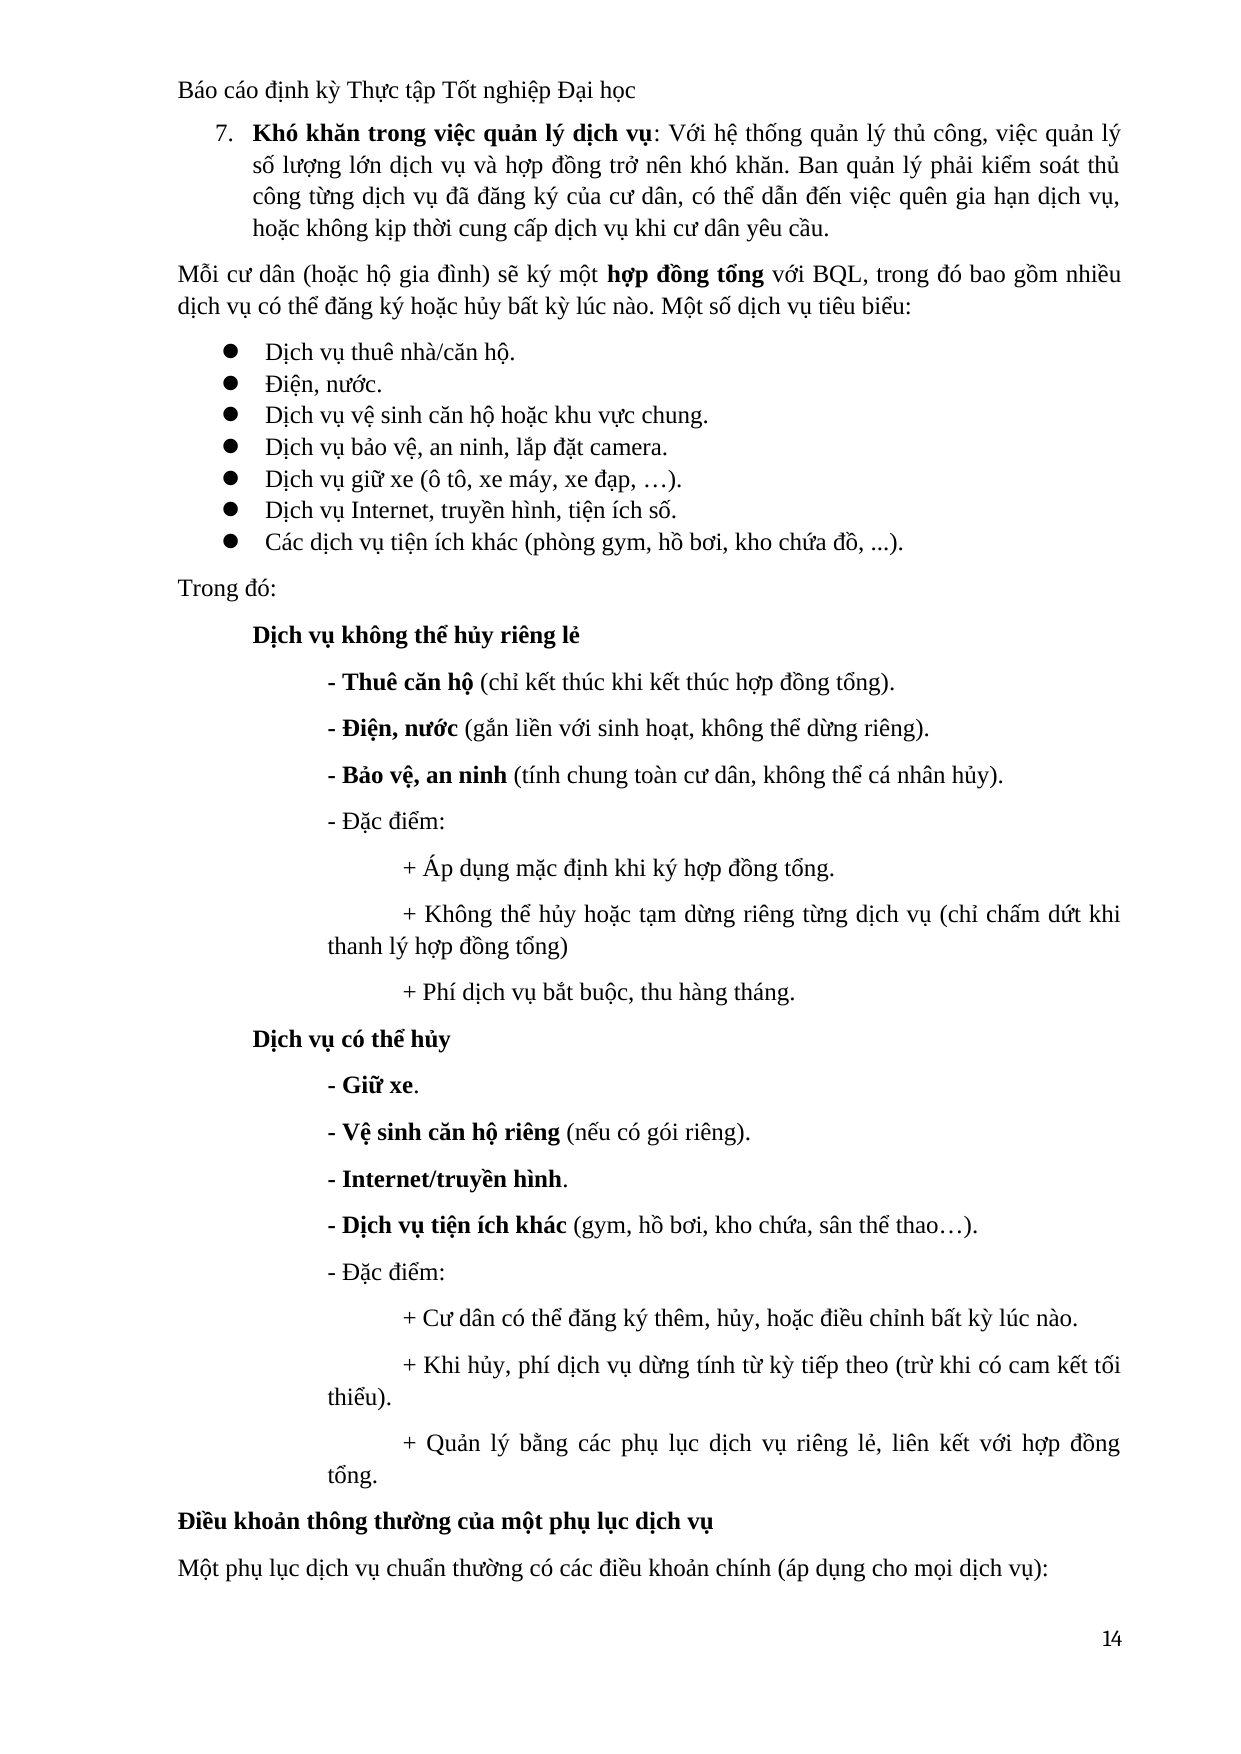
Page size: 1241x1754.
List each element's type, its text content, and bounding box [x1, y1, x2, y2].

text Một phụ lục dịch vụ chuẩn thường có các điều khoản chính (áp dụng cho mọi dịch vụ): [177, 1553, 1122, 1582]
text - Vệ sinh căn hộ riêng (nếu có gói riêng). [327, 1117, 1122, 1146]
text Mỗi cư dân (hoặc hộ gia đình) sẽ ký một hợp đồng tổng với BQL, trong đó bao gồm nhiều dịch vụ có thể đăng ký hoặc hủy bất kỳ lúc nào. Một số dịch vụ tiêu biểu: [177, 259, 1122, 320]
text - Giữ xe. [327, 1071, 1122, 1099]
text + Khi hủy, phí dịch vụ dừng tính từ kỳ tiếp theo (trừ khi có cam kết tối thiểu). [327, 1350, 1122, 1410]
list Khó khăn trong việc quản lý dịch vụ: Với hệ thống quản lý thủ công, việc quản lý số lượng lớn dịch vụ và hợp đồng trở nên khó khăn. Ban quản lý phải kiểm soát thủ công từng dịch vụ đã đăng ký của cư dân, có thể dẫn đến việc quên gia hạn dịch vụ, hoặc không kịp thời cung cấp dịch vụ khi cư dân yêu cầu. [215, 118, 1122, 242]
text + Không thể hủy hoặc tạm dừng riêng từng dịch vụ (chỉ chấm dứt khi thanh lý hợp đồng tổng) [327, 899, 1122, 960]
text - Dịch vụ tiện ích khác (gym, hồ bơi, kho chứa, sân thể thao…). [327, 1210, 1122, 1239]
list Các dịch vụ tiện ích khác (phòng gym, hồ bơi, kho chứa đồ, ...). [221, 527, 1122, 556]
text Dịch vụ có thể hủy [252, 1024, 1122, 1053]
text - Internet/truyền hình. [327, 1164, 1122, 1192]
text - Bảo vệ, an ninh (tính chung toàn cư dân, không thể cá nhân hủy). [327, 760, 1122, 788]
list Dịch vụ Internet, truyền hình, tiện ích số. [221, 495, 1122, 524]
list Dịch vụ vệ sinh căn hộ hoặc khu vực chung. [221, 401, 1122, 429]
list Dịch vụ thuê nhà/căn hộ. [221, 337, 1122, 366]
text + Cư dân có thể đăng ký thêm, hủy, hoặc điều chỉnh bất kỳ lúc nào. [327, 1303, 1122, 1332]
text - Thuê căn hộ (chỉ kết thúc khi kết thúc hợp đồng tổng). [327, 667, 1122, 695]
list Dịch vụ giữ xe (ô tô, xe máy, xe đạp, …). [221, 464, 1122, 492]
list Dịch vụ bảo vệ, an ninh, lắp đặt camera. [221, 432, 1122, 461]
text + Phí dịch vụ bắt buộc, thu hàng tháng. [327, 977, 1122, 1006]
text - Đặc điểm: [252, 1257, 1122, 1286]
text + Áp dụng mặc định khi ký hợp đồng tổng. [327, 853, 1122, 882]
text - Đặc điểm: [252, 806, 1122, 835]
list Điện, nước. [221, 369, 1122, 398]
text - Điện, nước (gắn liền với sinh hoạt, không thể dừng riêng). [327, 713, 1122, 742]
text Trong đó: [177, 573, 1122, 602]
text Điều khoản thông thường của một phụ lục dịch vụ [177, 1506, 1122, 1535]
text Dịch vụ không thể hủy riêng lẻ [252, 620, 1122, 649]
text + Quản lý bằng các phụ lục dịch vụ riêng lẻ, liên kết với hợp đồng tổng. [327, 1428, 1122, 1488]
